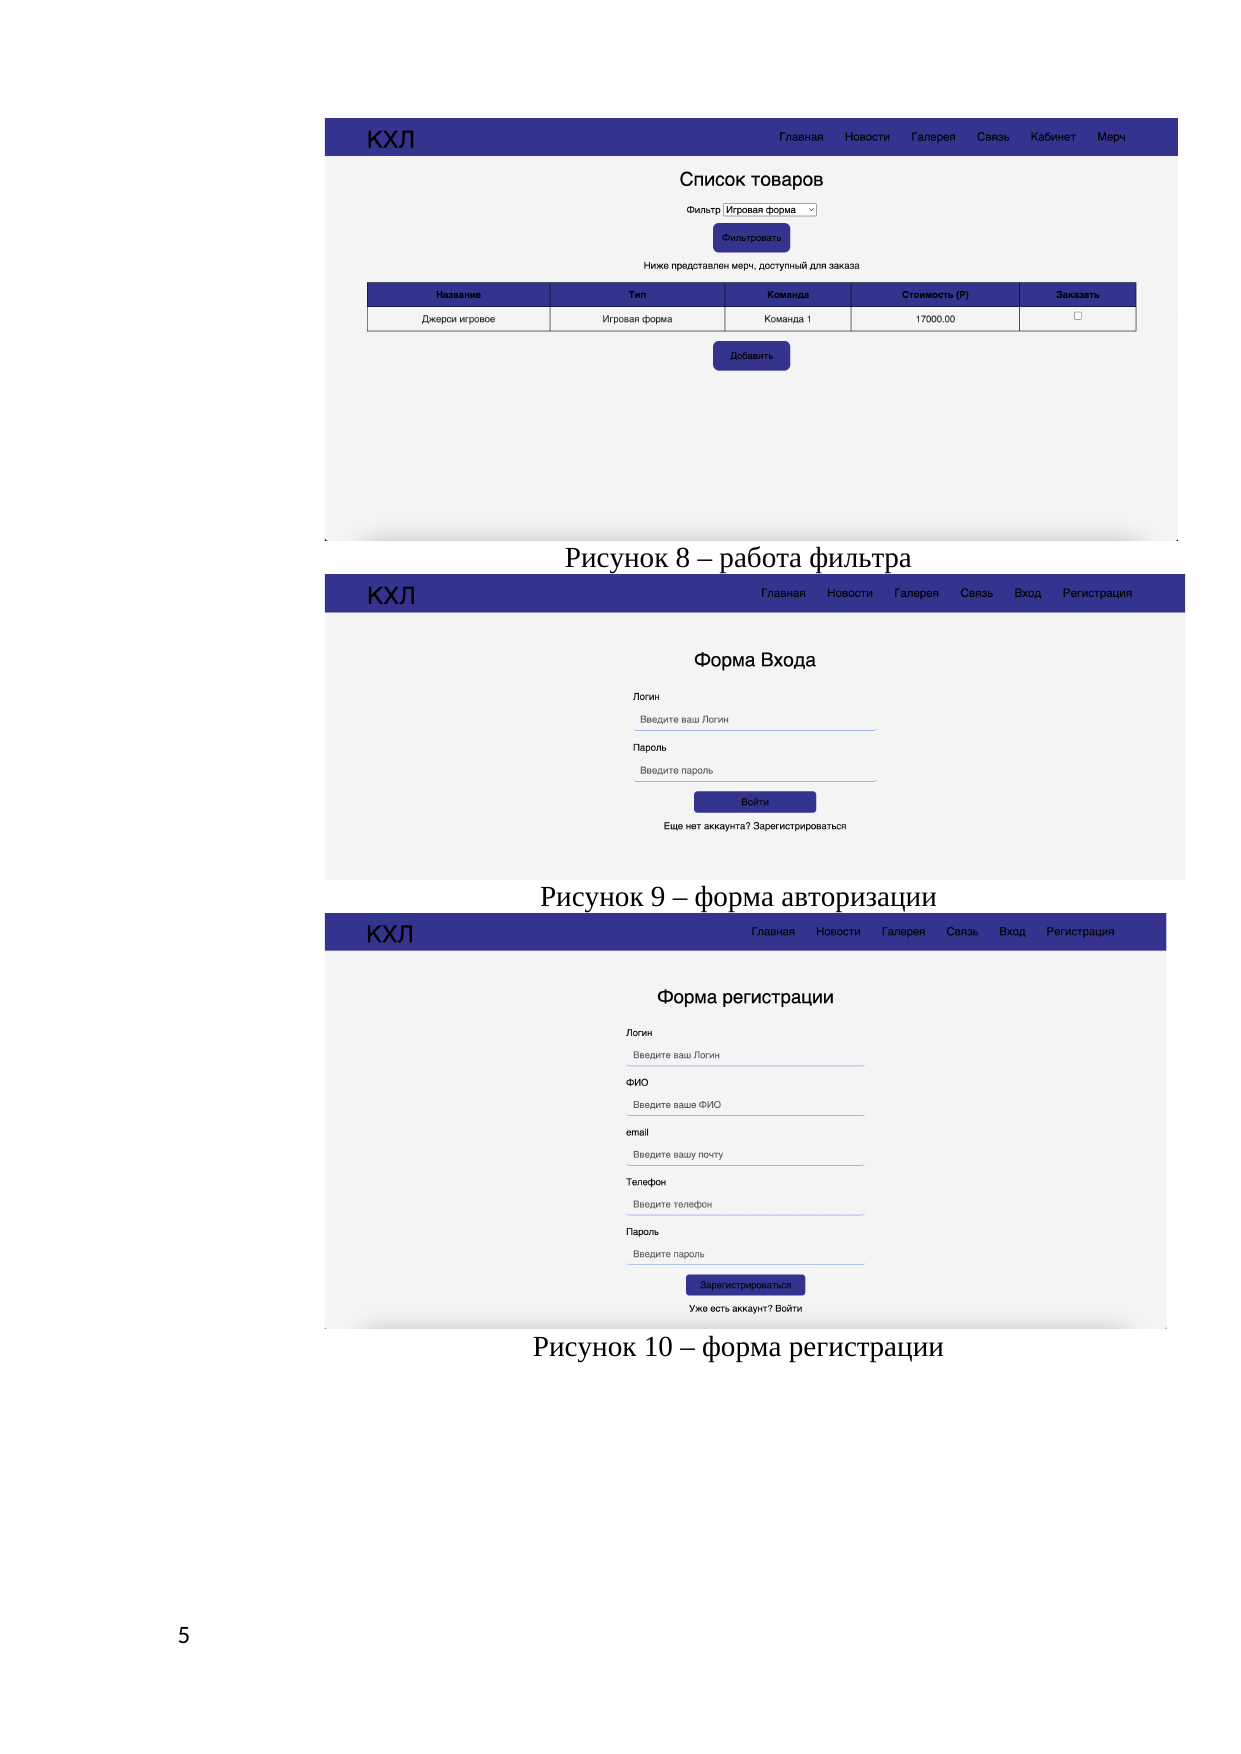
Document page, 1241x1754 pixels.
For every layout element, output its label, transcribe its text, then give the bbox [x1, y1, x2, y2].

picture [324, 574, 1186, 880]
picture [324, 913, 1167, 1329]
text Рисунок 10 – форма регистрации [251, 1329, 1152, 1362]
text Рисунок 8 – работа фильтра [251, 541, 1152, 574]
text Рисунок 9 – форма авторизации [251, 879, 1152, 913]
picture [324, 118, 1178, 541]
